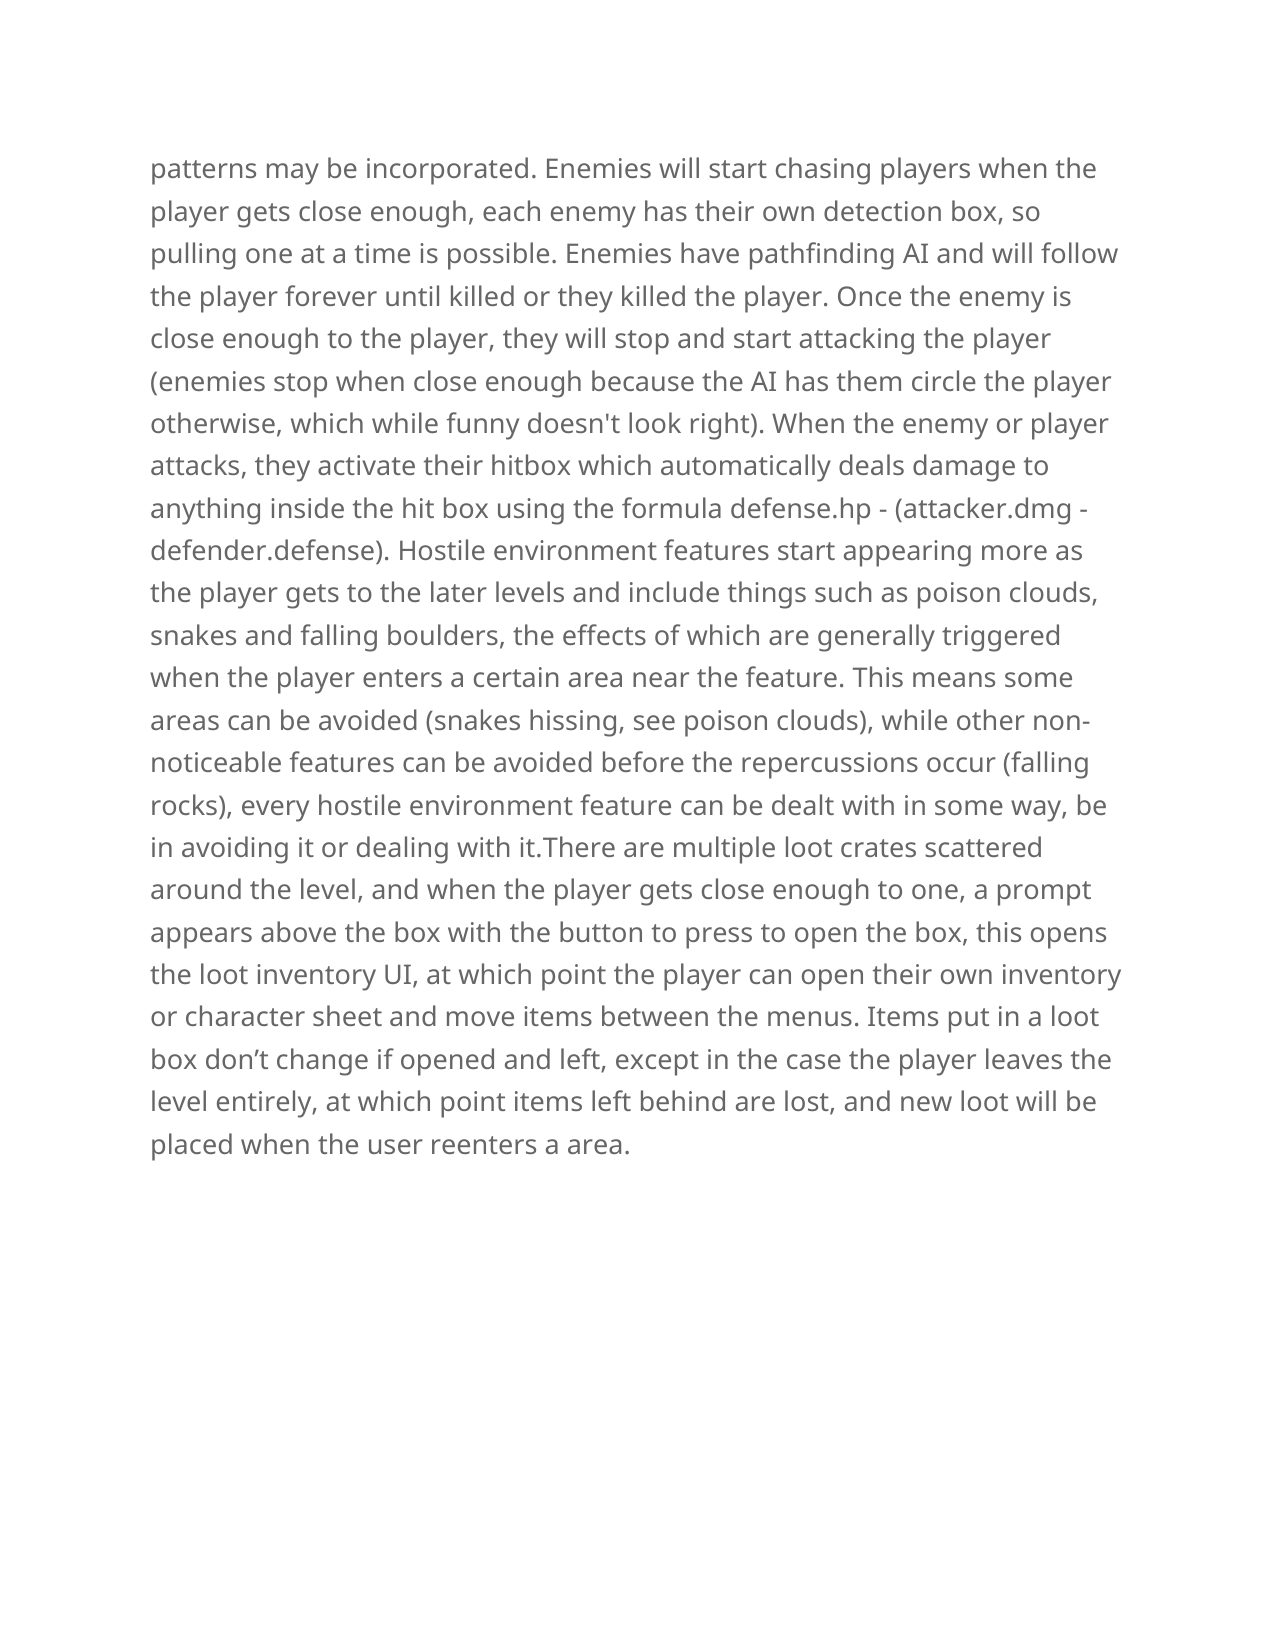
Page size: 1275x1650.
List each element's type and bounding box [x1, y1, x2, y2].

text [150, 150, 1125, 1162]
